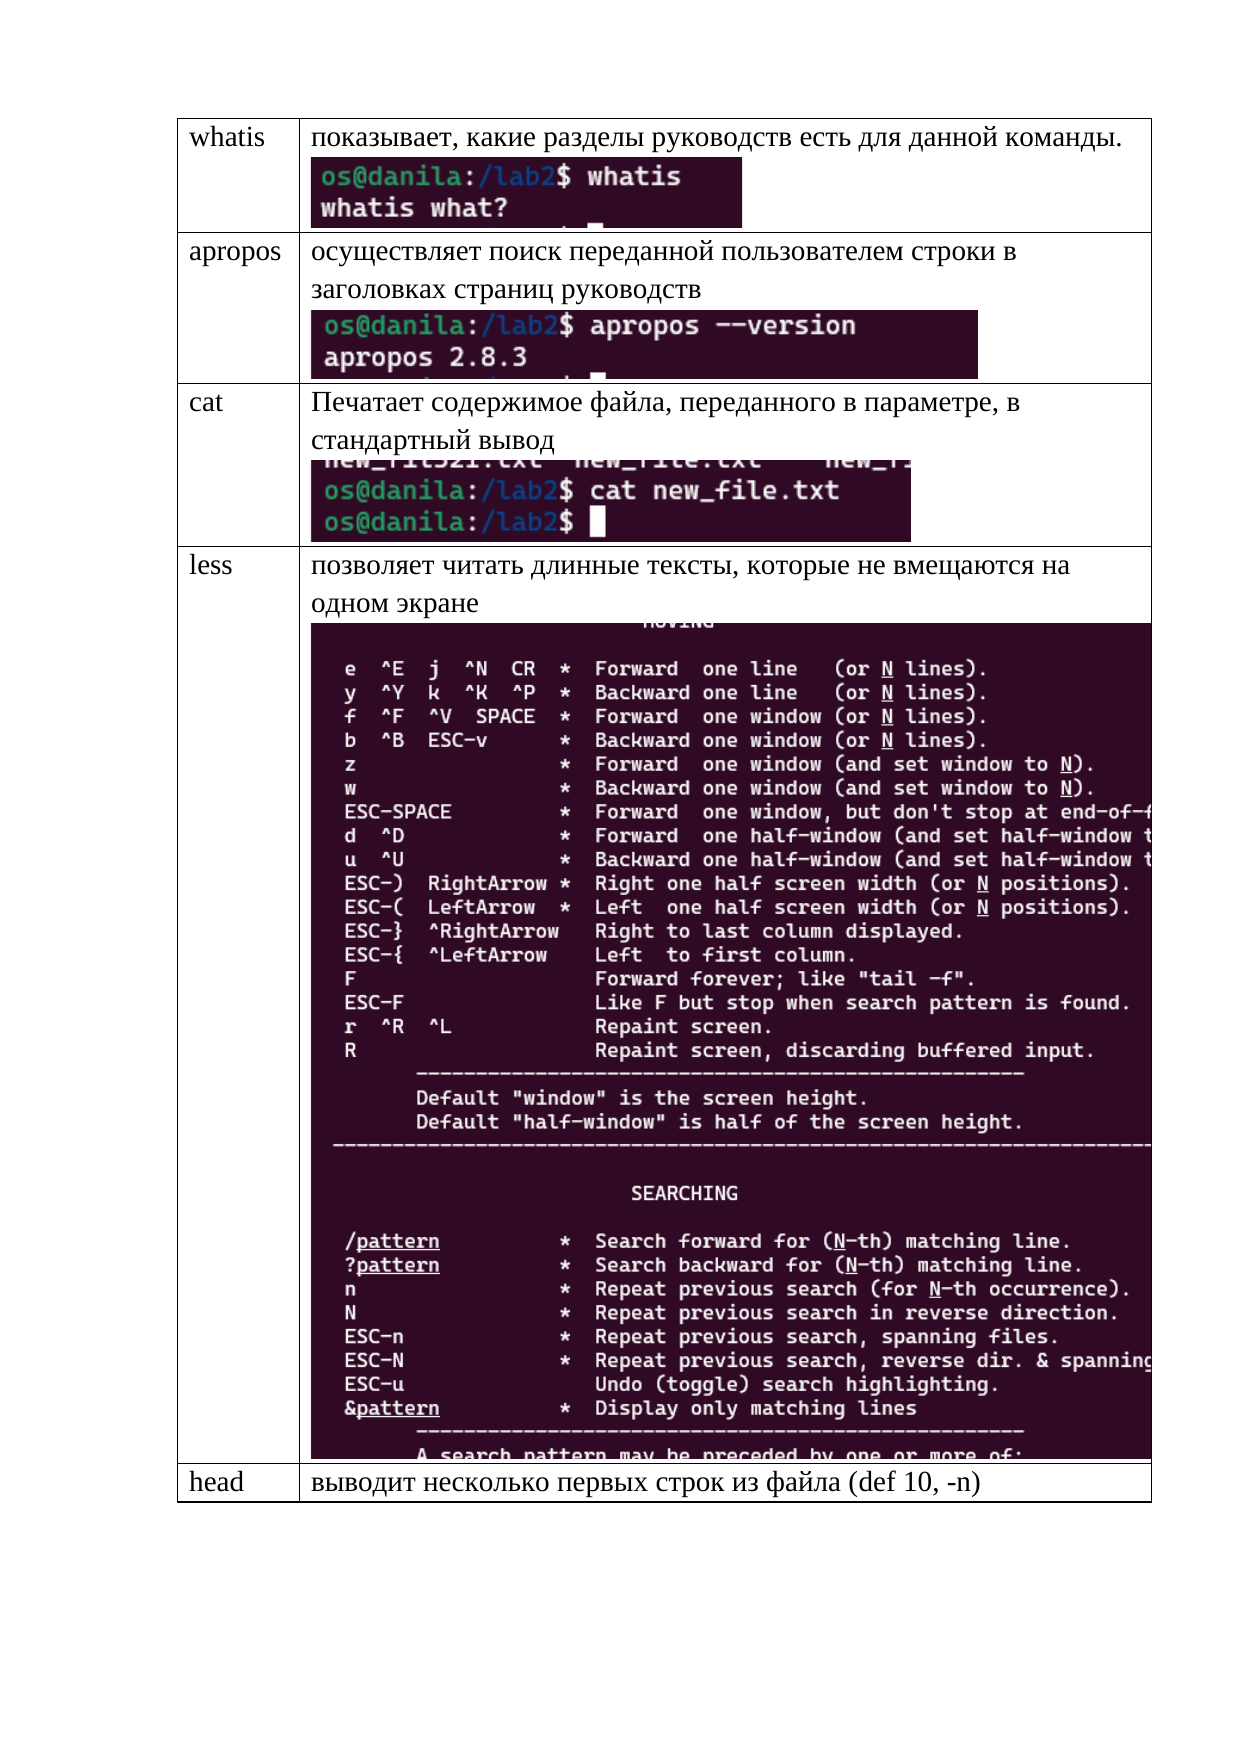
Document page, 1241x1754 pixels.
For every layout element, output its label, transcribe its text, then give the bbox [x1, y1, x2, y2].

picture [310, 157, 743, 228]
table_cell показывает, какие разделы руководств есть для данной команды. [300, 119, 1151, 232]
table_cell less [178, 547, 299, 1463]
table_cell позволяет читать длинные тексты, которые не вмещаются на одном экране [300, 547, 1151, 1463]
picture [310, 460, 911, 542]
table_cell cat [178, 384, 299, 546]
table_cell head [178, 1464, 299, 1501]
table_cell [300, 1464, 1151, 1501]
table_cell apropos [178, 233, 299, 383]
table_cell осуществляет поиск переданной пользователем строки в заголовках страниц руководств [300, 233, 1151, 383]
picture [310, 623, 1152, 1459]
table_cell Печатает содержимое файла, переданного в параметре, в стандартный вывод [300, 384, 1151, 546]
picture [310, 310, 978, 379]
table_cell whatis [178, 119, 299, 232]
